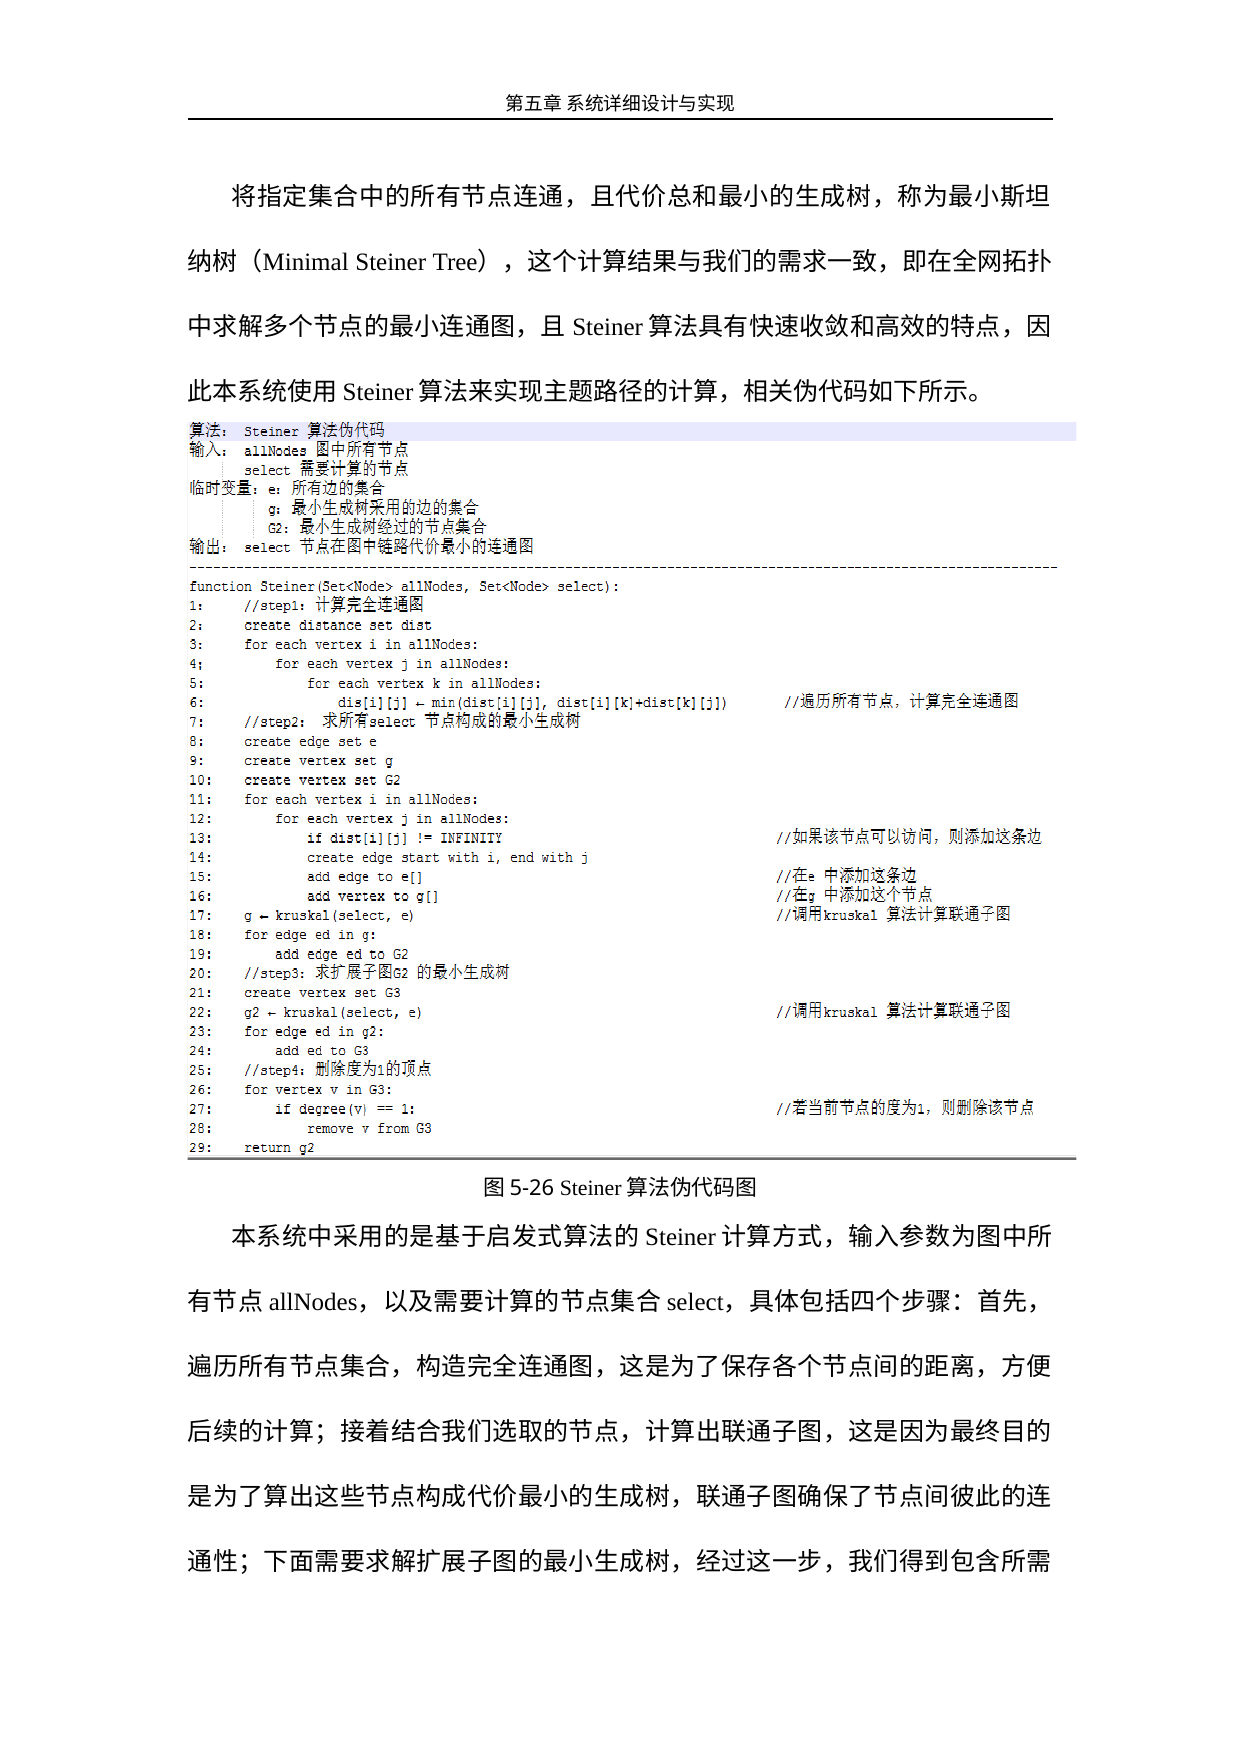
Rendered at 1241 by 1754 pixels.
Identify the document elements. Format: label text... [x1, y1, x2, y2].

picture [187, 422, 1077, 1160]
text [187, 1202, 1053, 1592]
text 将指定集合中的所有节点连通，且代价总和最小的生成树，称为最小斯坦纳树（Minimal Steiner Tree），这个计算结果与我们的需求一致，即在全网拓扑中求解多个节点的最小连通图，且Steiner算法具有快速收敛和高效的特点，因此本系统使用Steiner算法来实现主题路径的计算，相关伪代码如下所示。 [187, 162, 1053, 422]
text 图5-26 Steiner算法伪代码图 [187, 1169, 1053, 1202]
